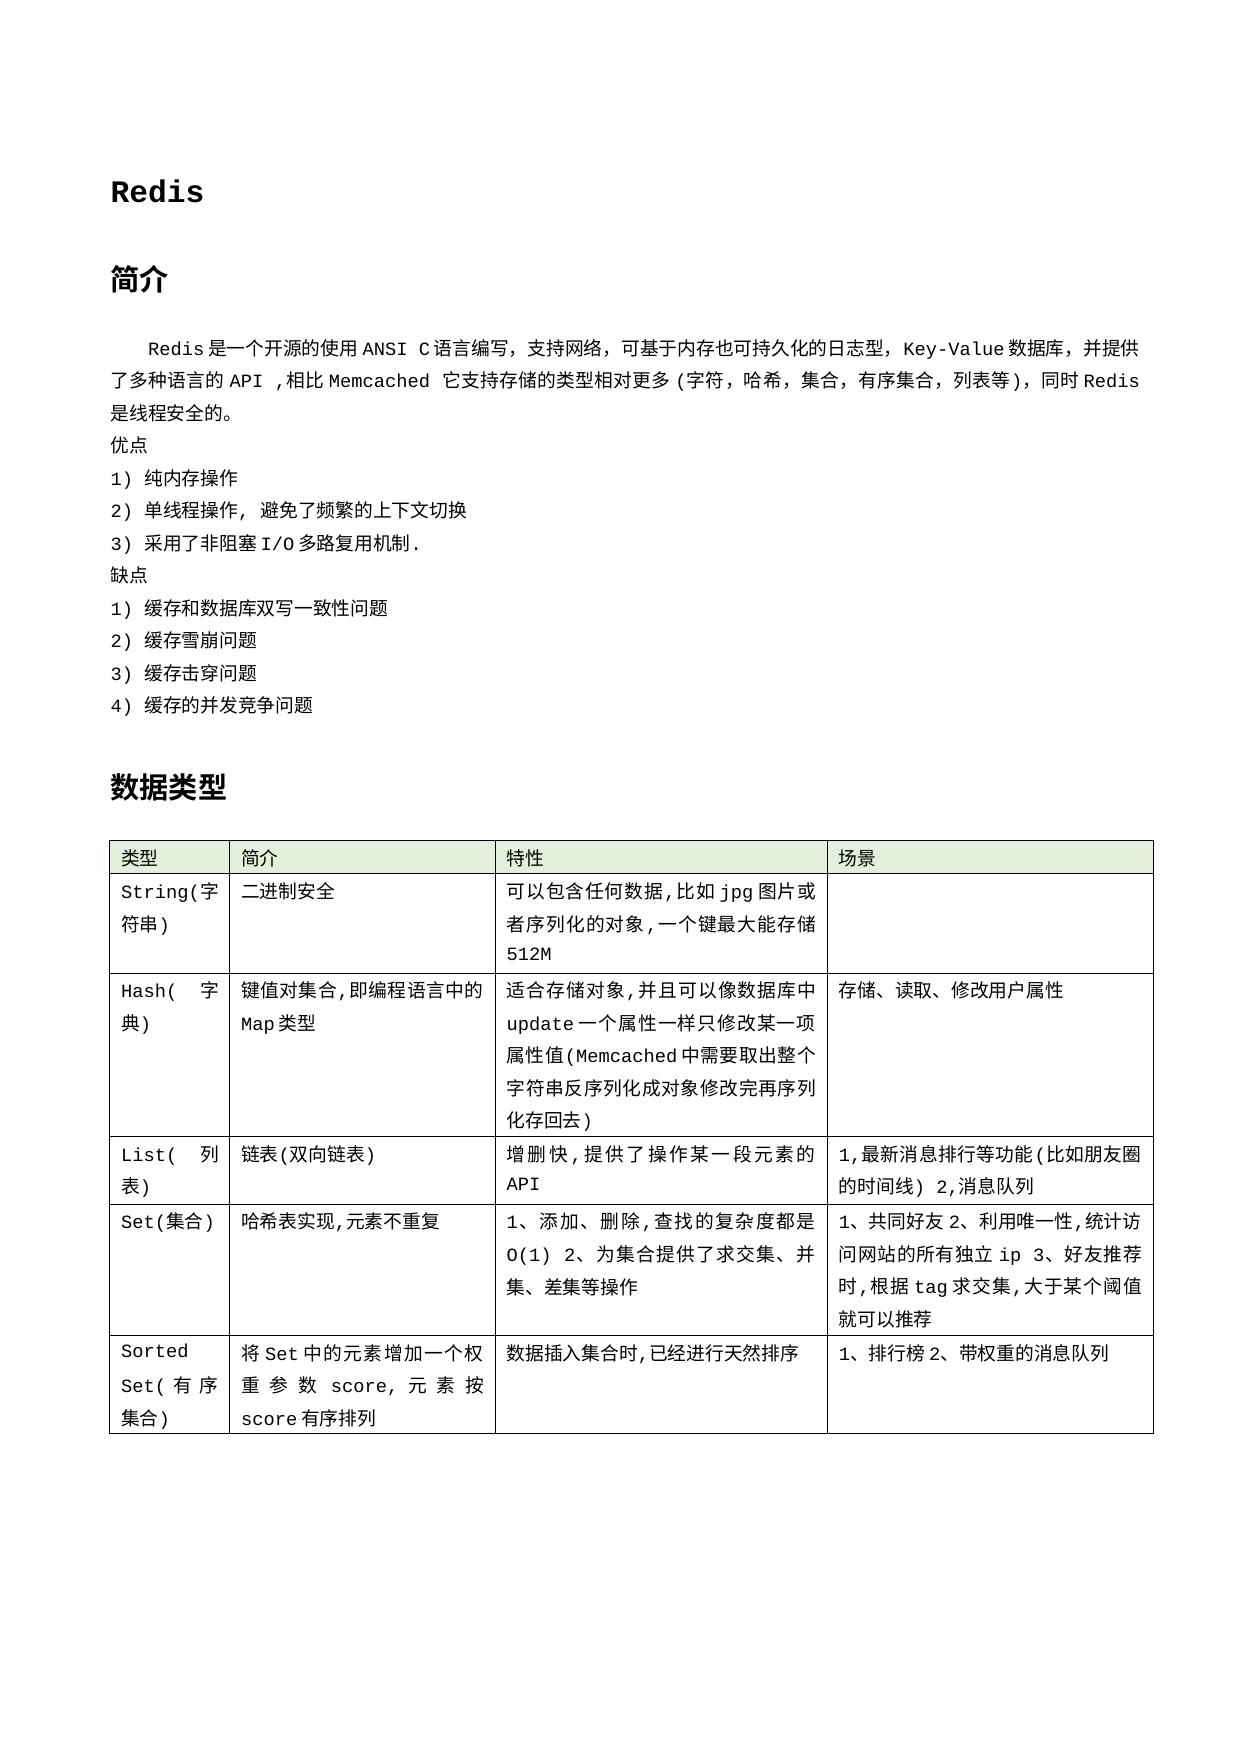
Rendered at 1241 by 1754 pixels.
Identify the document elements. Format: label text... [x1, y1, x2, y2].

table_cell [828, 874, 1153, 972]
table_cell Sorted Set(有序集合) [110, 1336, 229, 1433]
text Redis是一个开源的使用 ANSI C语言编写，支持网络，可基于内存也可持久化的日志型，Key-Value数据库，并提供了多种语言的 API ,相比 Memcached 它支持存储的类型相对更多 (字符，哈希，集合，有序集合，列表等)，同时Redis是线程安全的。 [110, 331, 1139, 428]
table_cell 适合存储对象,并且可以像数据库中update一个属性一样只修改某一项属性值(Memcached中需要取出整个字符串反序列化成对象修改完再序列化存回去) [496, 974, 827, 1136]
list 采用了非阻塞I/O多路复用机制. [110, 526, 1139, 558]
table_header 特性 [496, 841, 827, 873]
list 缓存雪崩问题 [110, 623, 1139, 656]
list 单线程操作, 避免了频繁的上下文切换 [110, 493, 1139, 526]
table_cell 链表(双向链表) [230, 1137, 495, 1204]
table_header 场景 [828, 841, 1153, 873]
list 缓存的并发竞争问题 [110, 688, 1139, 721]
table_header 类型 [110, 841, 229, 873]
list 缓存击穿问题 [110, 656, 1139, 688]
table_cell Set(集合) [110, 1205, 229, 1335]
table_cell 数据插入集合时,已经进行天然排序 [496, 1336, 827, 1433]
table_cell 将Set中的元素增加一个权重参数score,元素按score有序排列 [230, 1336, 495, 1433]
list 缓存和数据库双写一致性问题 [110, 591, 1139, 623]
table_cell 可以包含任何数据,比如jpg图片或者序列化的对象,一个键最大能存储512M [496, 874, 827, 972]
table_cell 1、排行榜 2、带权重的消息队列 [828, 1336, 1153, 1433]
table_cell 键值对集合,即编程语言中的Map类型 [230, 974, 495, 1136]
text 缺点 [110, 558, 1139, 591]
table_header 简介 [230, 841, 495, 873]
table_cell 1、添加、删除,查找的复杂度都是O(1) 2、为集合提供了求交集、并集、差集等操作 [496, 1205, 827, 1335]
table_cell 1、共同好友 2、利用唯一性,统计访问网站的所有独立ip 3、好友推荐时,根据tag求交集,大于某个阈值就可以推荐 [828, 1205, 1153, 1335]
subtitle 简介 [110, 245, 1139, 310]
table_cell 增删快,提供了操作某一段元素的API [496, 1137, 827, 1204]
table_cell 1,最新消息排行等功能(比如朋友圈的时间线) 2,消息队列 [828, 1137, 1153, 1204]
subtitle Redis [110, 162, 1139, 227]
table_cell 二进制安全 [230, 874, 495, 972]
list 纯内存操作 [110, 461, 1139, 493]
table_cell 存储、读取、修改用户属性 [828, 974, 1153, 1136]
table_cell List(列表) [110, 1137, 229, 1204]
table_cell Hash(字典) [110, 974, 229, 1136]
subtitle 数据类型 [110, 753, 1139, 818]
table_cell String(字符串) [110, 874, 229, 972]
table_cell 哈希表实现,元素不重复 [230, 1205, 495, 1335]
text 优点 [110, 428, 1139, 461]
